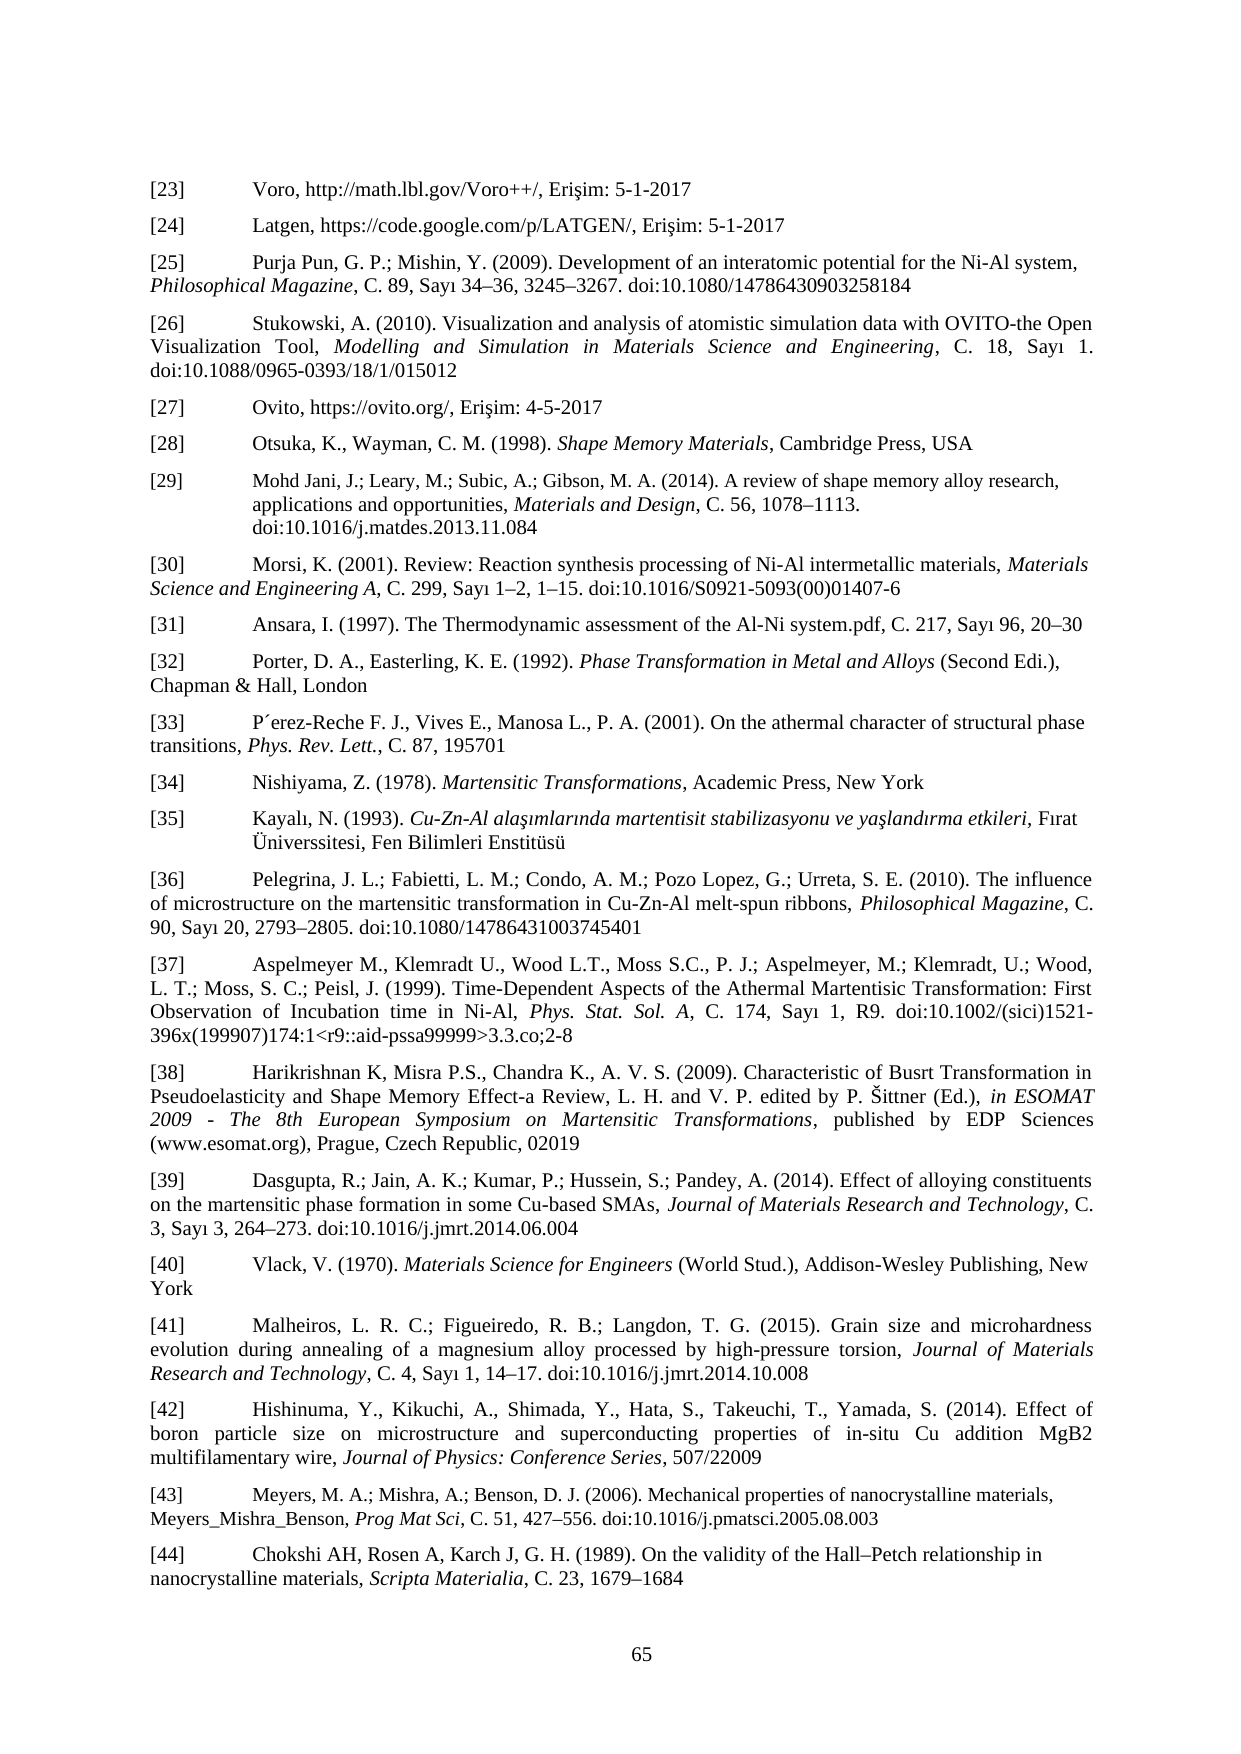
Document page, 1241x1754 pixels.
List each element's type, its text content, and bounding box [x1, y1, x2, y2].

list Stukowski, A. (2010). Visualization and analysis of atomistic simulation data with OVITO-the Open Visualization Tool, Modelling and Simulation in Materials Science and Engineering, C. 18, Sayı 1. doi:10.1088/0965-0393/18/1/015012 [150, 311, 1094, 382]
list Latgen, https://code.google.com/p/LATGEN/, Erişim: 5-1-2017 [150, 213, 1094, 237]
text 65 [150, 1642, 1133, 1666]
list Kayalı, N. (1993). Cu-Zn-Al alaşımlarında martentisit stabilizasyonu ve yaşlandırma etkileri, Fırat [150, 806, 1094, 830]
list Vlack, V. (1970). Materials Science for Engineers (World Stud.), Addison-Wesley Publishing, New York [150, 1253, 1094, 1300]
list Ansara, I. (1997). The Thermodynamic assessment of the Al-Ni system.pdf, C. 217, Sayı 96, 20–30 [150, 612, 1094, 636]
list Malheiros, L. R. C.; Figueiredo, R. B.; Langdon, T. G. (2015). Grain size and microhardness evolution during annealing of a magnesium alloy processed by high-pressure torsion, Journal of Materials Research and Technology, C. 4, Sayı 1, 14–17. doi:10.1016/j.jmrt.2014.10.008 [150, 1314, 1094, 1384]
list Pelegrina, J. L.; Fabietti, L. M.; Condo, A. M.; Pozo Lopez, G.; Urreta, S. E. (2010). The influence of microstructure on the martensitic transformation in Cu-Zn-Al melt-spun ribbons, Philosophical Magazine, C. 90, Sayı 20, 2793–2805. doi:10.1080/14786431003745401 [150, 868, 1094, 939]
list Aspelmeyer M., Klemradt U., Wood L.T., Moss S.C., P. J.; Aspelmeyer, M.; Klemradt, U.; Wood, L. T.; Moss, S. C.; Peisl, J. (1999). Time-Dependent Aspects of the Athermal Martentisic Transformation: First Observation of Incubation time in Ni-Al, Phys. Stat. Sol. A, C. 174, Sayı 1, R9. doi:10.1002/(sici)1521-396x(199907)174:1<r9::aid-pssa99999>3.3.co;2-8 [150, 952, 1094, 1047]
list Chokshi AH, Rosen A, Karch J, G. H. (1989). On the validity of the Hall–Petch relationship in nanocrystalline materials, Scripta Materialia, C. 23, 1679–1684 [150, 1543, 1094, 1590]
list Ovito, https://ovito.org/, Erişim: 4-5-2017 [150, 394, 1094, 419]
list Harikrishnan K, Misra P.S., Chandra K., A. V. S. (2009). Characteristic of Busrt Transformation in Pseudoelasticity and Shape Memory Effect-a Review, L. H. and V. P. edited by P. Šittner (Ed.), in ESOMAT 2009 - The 8th European Symposium on Martensitic Transformations, published by EDP Sciences (www.esomat.org), Prague, Czech Republic, 02019 [150, 1061, 1094, 1155]
list Dasgupta, R.; Jain, A. K.; Kumar, P.; Hussein, S.; Pandey, A. (2014). Effect of alloying constituents on the martensitic phase formation in some Cu-based SMAs, Journal of Materials Research and Technology, C. 3, Sayı 3, 264–273. doi:10.1016/j.jmrt.2014.06.004 [150, 1169, 1094, 1239]
list Mohd Jani, J.; Leary, M.; Subic, A.; Gibson, M. A. (2014). A review of shape memory alloy research, [150, 469, 1094, 491]
list Voro, http://math.lbl.gov/Voro++/, Erişim: 5-1-2017 [150, 177, 1094, 201]
text applications and opportunities, Materials and Design, C. 56, 1078–1113. doi:10.1016/j.matdes.2013.11.084 [252, 493, 1094, 539]
list P´erez-Reche F. J., Vives E., Manosa L., P. A. (2001). On the athermal character of structural phase transitions, Phys. Rev. Lett., C. 87, 195701 [150, 710, 1094, 757]
list Otsuka, K., Wayman, C. M. (1998). Shape Memory Materials, Cambridge Press, USA [150, 431, 1094, 455]
list Purja Pun, G. P.; Mishin, Y. (2009). Development of an interatomic potential for the Ni-Al system, Philosophical Magazine, C. 89, Sayı 34–36, 3245–3267. doi:10.1080/14786430903258184 [150, 251, 1094, 297]
list Meyers, M. A.; Mishra, A.; Benson, D. J. (2006). Mechanical properties of nanocrystalline materials, Meyers_Mishra_Benson, Prog Mat Sci, C. 51, 427–556. doi:10.1016/j.pmatsci.2005.08.003 [150, 1483, 1094, 1529]
list Nishiyama, Z. (1978). Martensitic Transformations, Academic Press, New York [150, 769, 1094, 794]
text Üniverssitesi, Fen Bilimleri Enstitüsü [252, 830, 1094, 854]
list Porter, D. A., Easterling, K. E. (1992). Phase Transformation in Metal and Alloys (Second Edi.), Chapman & Hall, London [150, 650, 1094, 697]
list Hishinuma, Y., Kikuchi, A., Shimada, Y., Hata, S., Takeuchi, T., Yamada, S. (2014). Effect of boron particle size on microstructure and superconducting properties of in-situ Cu addition MgB2 multifilamentary wire, Journal of Physics: Conference Series, 507/22009 [150, 1398, 1094, 1469]
list Morsi, K. (2001). Review: Reaction synthesis processing of Ni-Al intermetallic materials, Materials Science and Engineering A, C. 299, Sayı 1–2, 1–15. doi:10.1016/S0921-5093(00)01407-6 [150, 553, 1094, 599]
